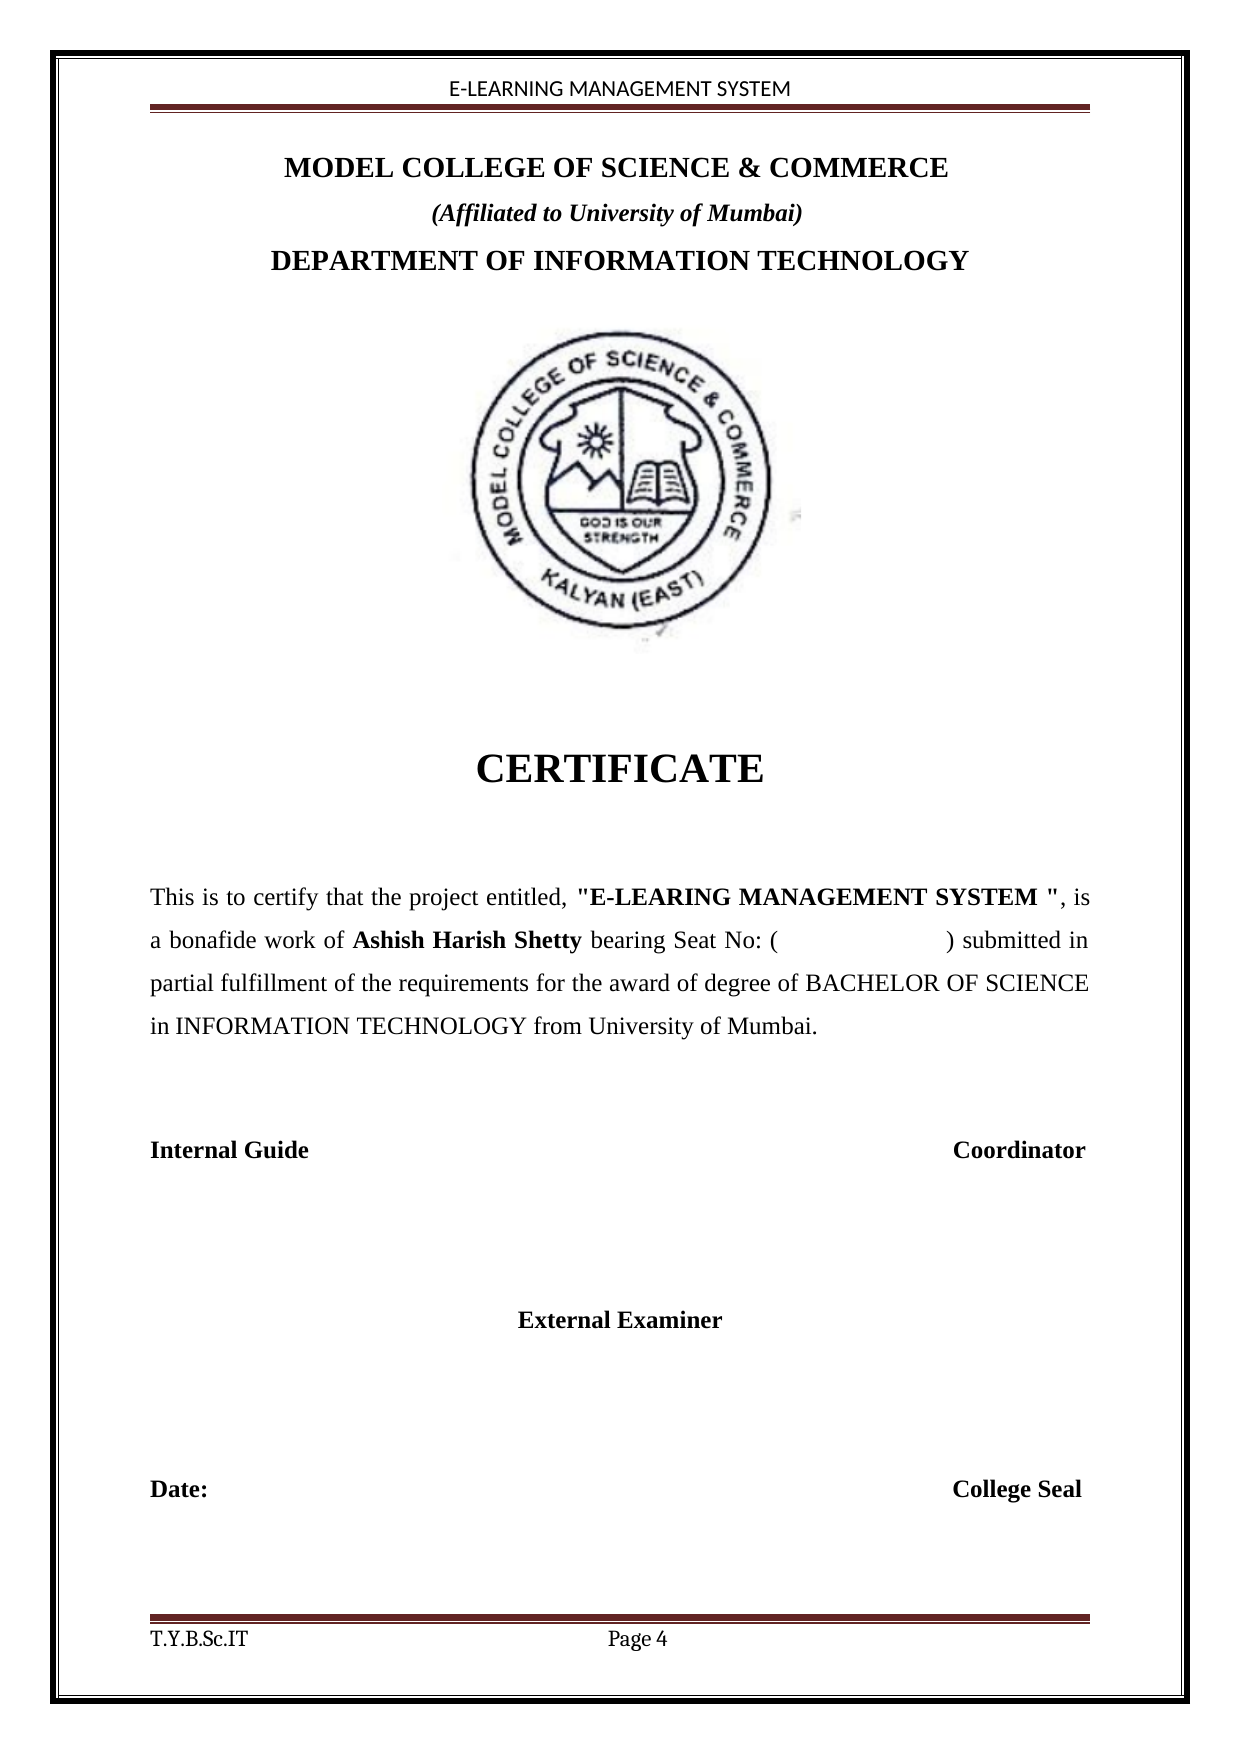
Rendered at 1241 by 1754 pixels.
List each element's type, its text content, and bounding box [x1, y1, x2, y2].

text External Examiner [150, 1305, 1090, 1376]
text Date: College Seal [150, 1474, 1090, 1503]
text This is to certify that the project entitled, "E-LEARING MANAGEMENT SYSTEM ", is a bonafide work of Ashish Harish Shetty bearing Seat No: ( ) submitted in partial fulfillment of the requirements for the award of degree of BACHELOR OF SCIENCE in INFORMATION TECHNOLOGY from University of Mumbai. [150, 819, 1090, 1040]
text Internal Guide Coordinator [150, 1135, 1090, 1206]
picture [438, 314, 802, 654]
text MODEL COLLEGE OF SCIENCE & COMMERCE (Affiliated to University of Mumbai) DEPARTMENT OF INFORMATION TECHNOLOGY [150, 150, 1090, 277]
text CERTIFICATE [150, 743, 1090, 791]
